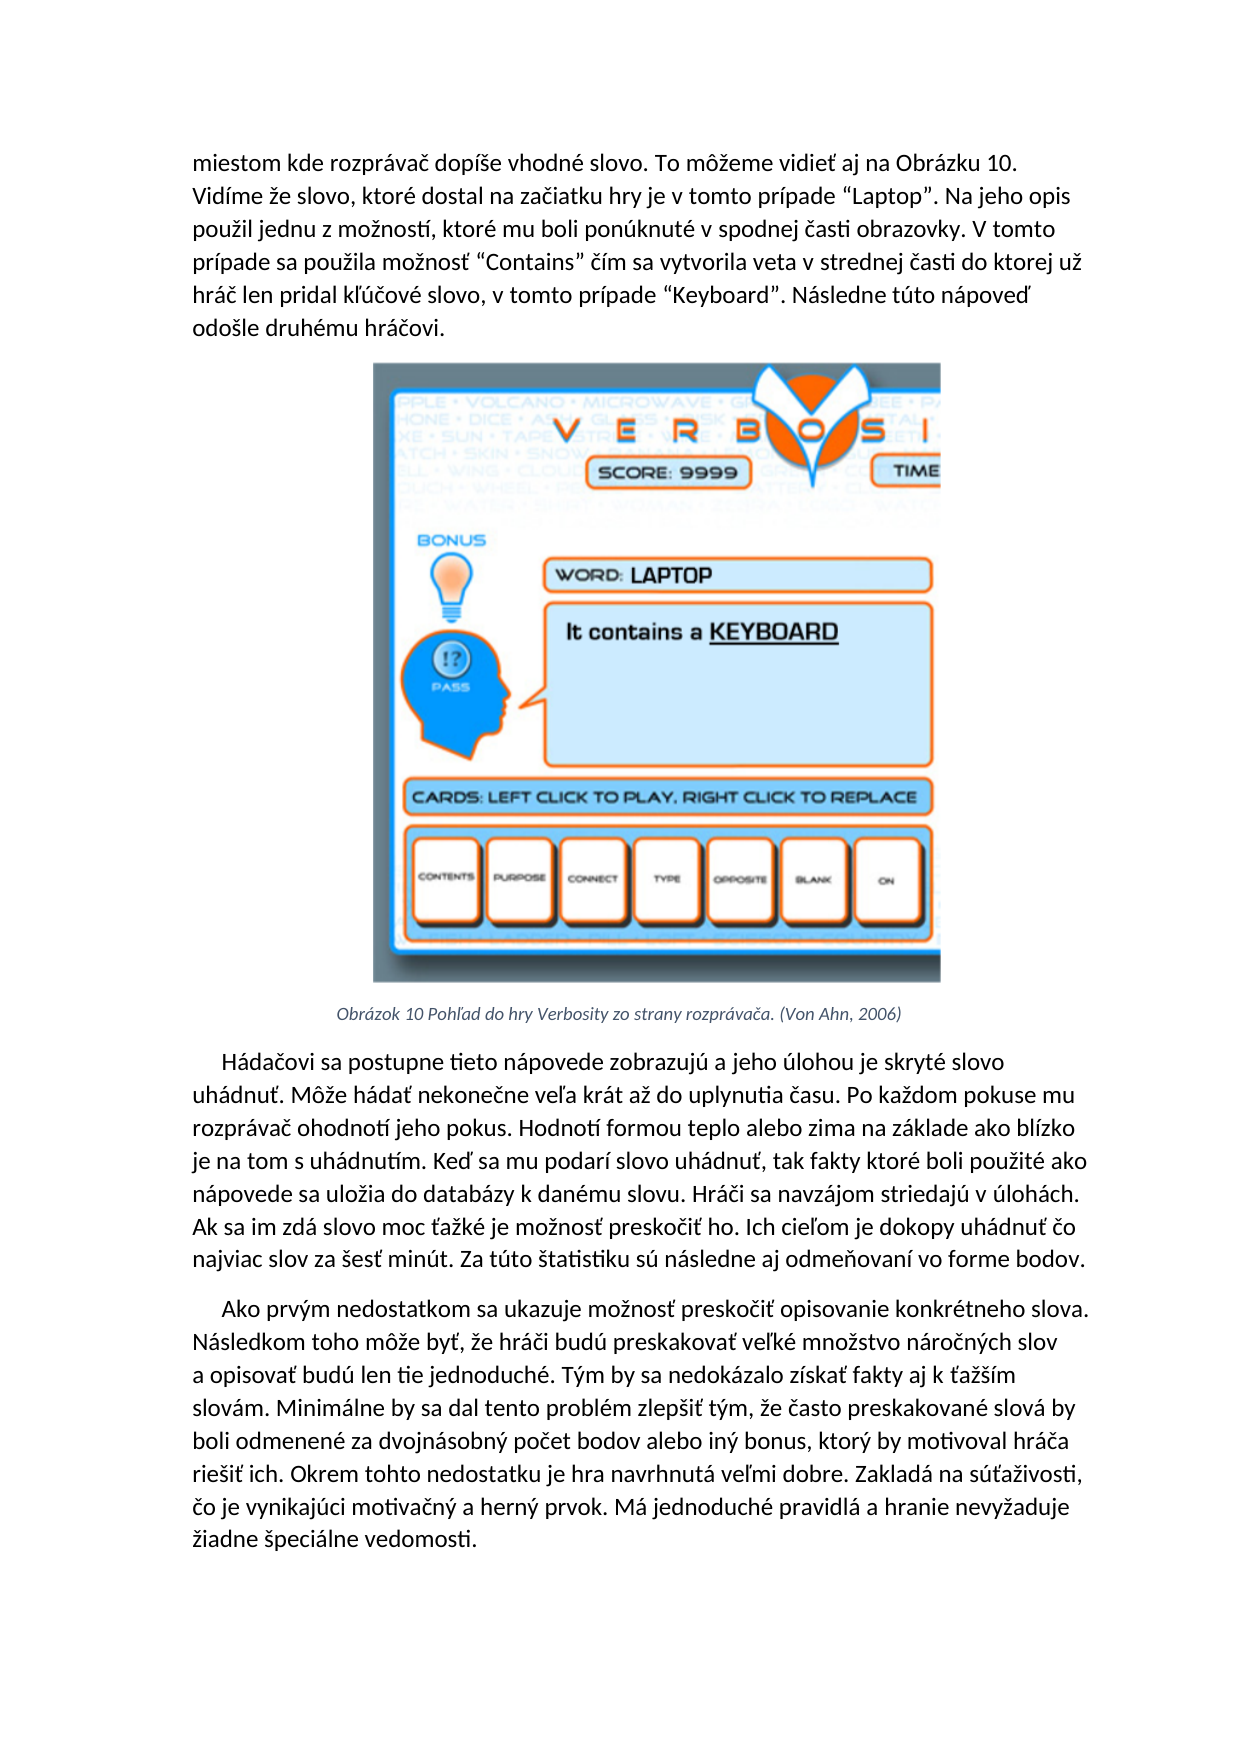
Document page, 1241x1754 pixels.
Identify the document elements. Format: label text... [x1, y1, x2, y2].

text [192, 148, 1093, 343]
picture [372, 361, 942, 984]
text Hádačovi sa postupne tieto nápovede zobrazujú a jeho úlohou je skryté slovo uhádnuť. Môže hádať nekonečne veľa krát až do uplynutia času. Po každom pokuse mu rozprávač ohodnotí jeho pokus. Hodnotí formou teplo alebo zima na základe ako blízko je na tom s uhádnutím. Keď sa mu podarí slovo uhádnuť, tak fakty ktoré boli použité ako nápovede sa uložia do databázy k danému slovu. Hráči sa navzájom striedajú v úlohách. Ak sa im zdá slovo moc ťažké je možnosť preskočiť ho. Ich cieľom je dokopy uhádnuť čo najviac slov za šesť minút. Za túto štatistiku sú následne aj odmeňovaní vo forme bodov. [192, 1046, 1093, 1274]
text Ako prvým nedostatkom sa ukazuje možnosť preskočiť opisovanie konkrétneho slova. Následkom toho môže byť, že hráči budú preskakovať veľké množstvo náročných slov a opisovať budú len tie jednoduché. Tým by sa nedokázalo získať fakty aj k ťažším slovám. Minimálne by sa dal tento problém zlepšiť tým, že často preskakované slová by boli odmenené za dvojnásobný počet bodov alebo iný bonus, ktorý by motivoval hráča riešiť ich. Okrem tohto nedostatku je hra navrhnutá veľmi dobre. Zakladá na súťaživosti, čo je vynikajúci motivačný a herný prvok. Má jednoduché pravidlá a hranie nevyžaduje žiadne špeciálne vedomosti. [192, 1293, 1093, 1554]
text Obrázok Pohľad do hry Verbosity zo strany rozprávača. (Von Ahn, 2006) [148, 1002, 1093, 1025]
